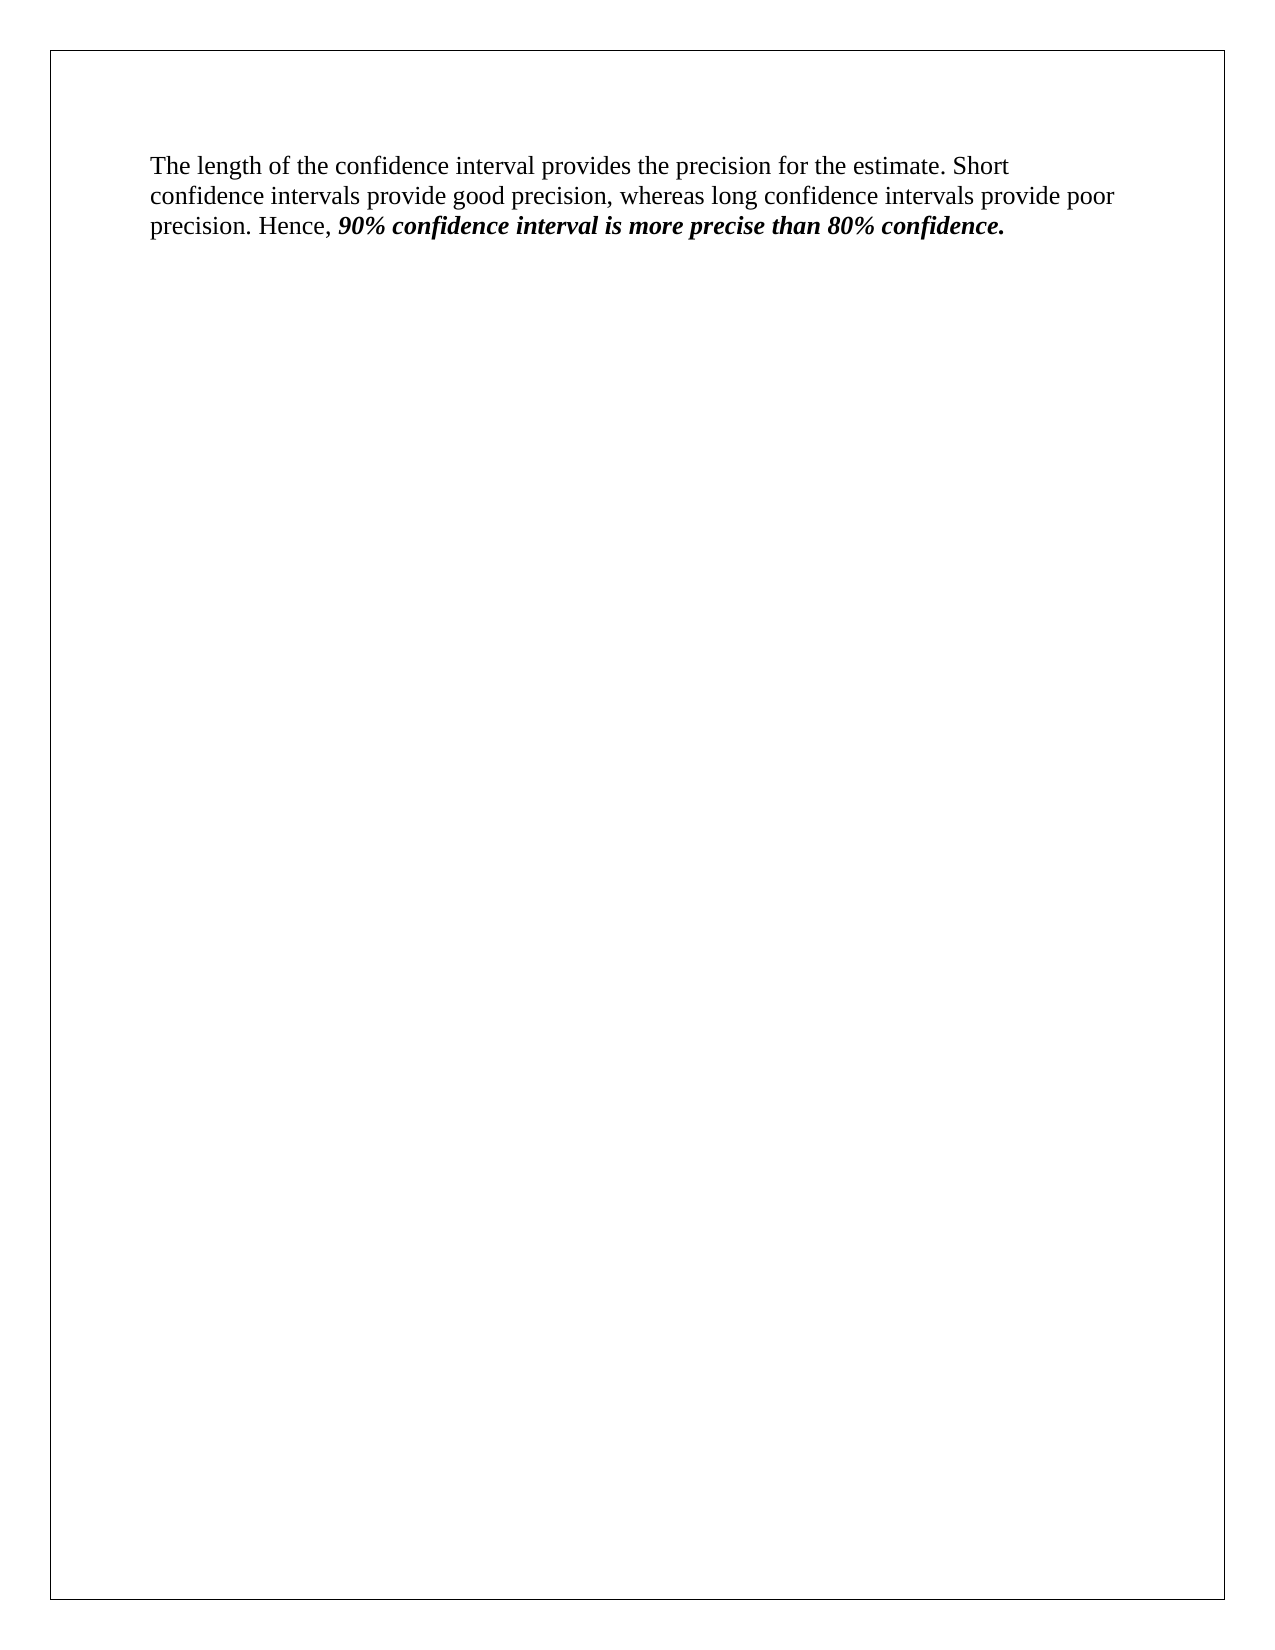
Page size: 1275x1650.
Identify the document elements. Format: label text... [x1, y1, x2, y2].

text The length of the confidence interval provides the precision for the estimate. Short confidence intervals provide good precision, whereas long confidence intervals provide poor precision. Hence, 90% confidence interval is more precise than 80% confidence. [150, 150, 1125, 240]
